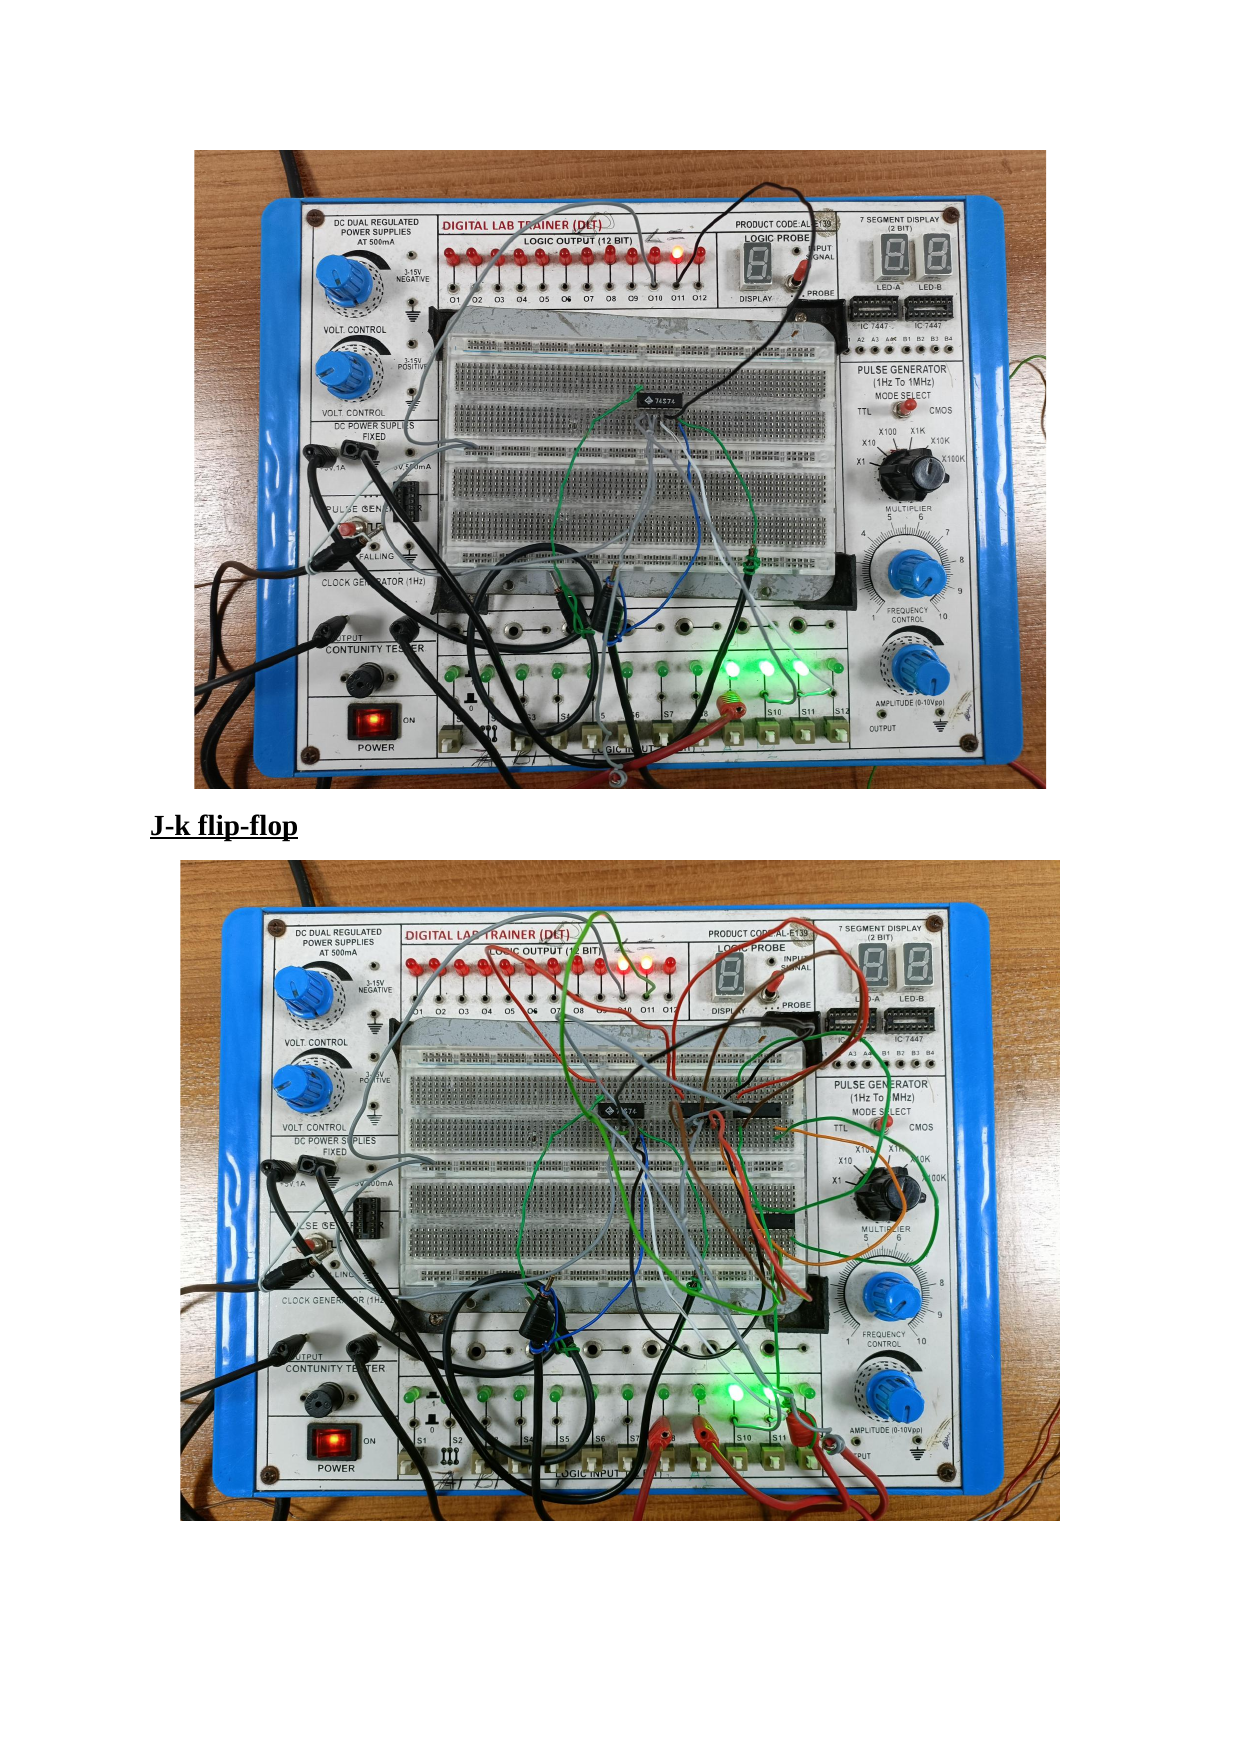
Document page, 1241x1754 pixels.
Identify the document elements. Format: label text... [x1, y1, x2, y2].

picture [194, 150, 1047, 789]
picture [180, 860, 1060, 1521]
text J-k flip-flop [150, 808, 1090, 841]
